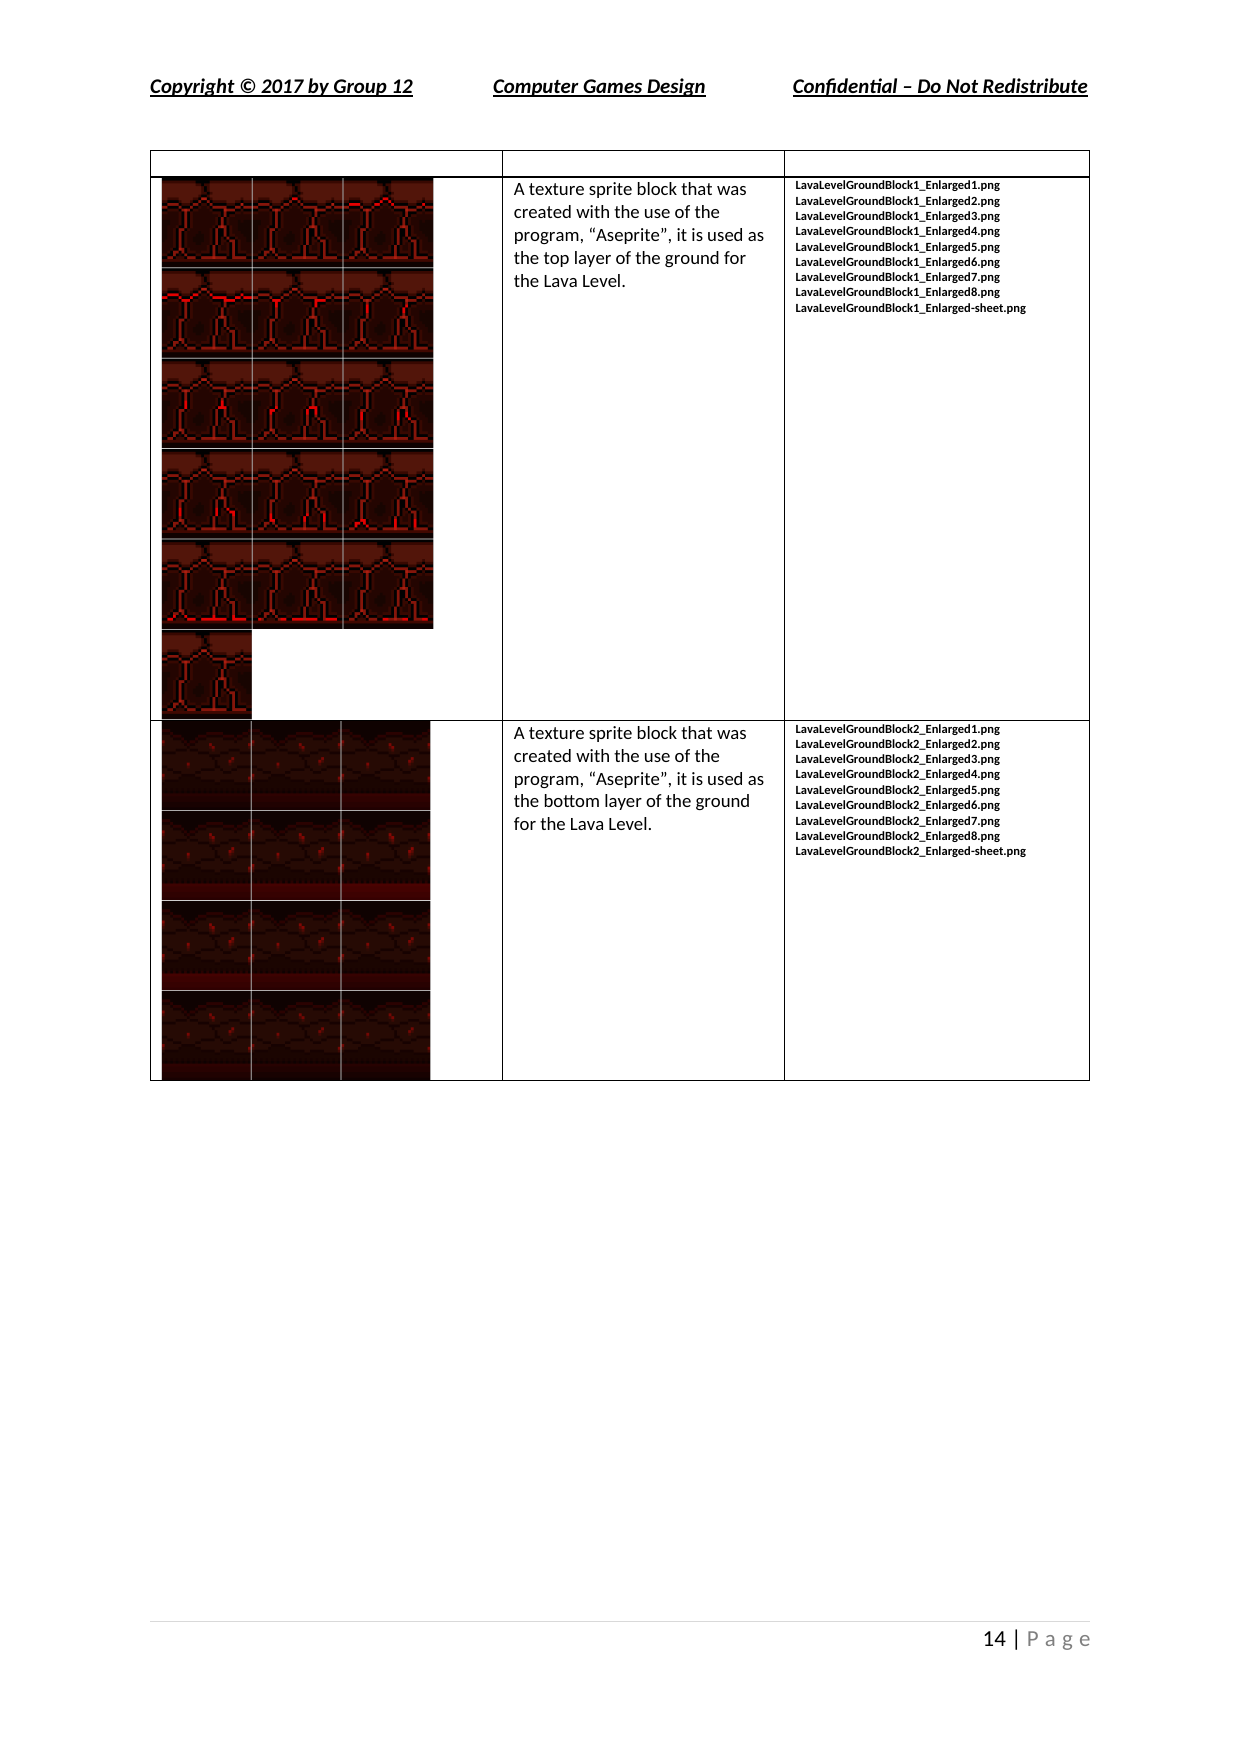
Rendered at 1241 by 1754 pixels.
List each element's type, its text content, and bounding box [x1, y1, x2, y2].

table_cell [434, 178, 502, 720]
table_cell [785, 151, 1089, 176]
table_cell A texture sprite block that was created with the use of the program, “Aseprite”, it is used as the bottom layer of the ground for the Lava Level. [503, 721, 784, 1080]
table_cell A texture sprite block that was created with the use of the program, “Aseprite”, it is used as the top layer of the ground for the Lava Level. [503, 178, 784, 720]
table_cell [151, 721, 161, 1080]
picture [161, 177, 434, 1081]
table_cell [503, 151, 784, 176]
table_cell [151, 178, 161, 720]
table_cell LavaLevelGroundBlock1_Enlarged1.png LavaLevelGroundBlock1_Enlarged2.png LavaLevelGroundBlock1_Enlarged3.png LavaLevelGroundBlock1_Enlarged4.png LavaLevelGroundBlock1_Enlarged5.png LavaLevelGroundBlock1_Enlarged6.png LavaLevelGroundBlock1_Enlarged7.png LavaLevelGroundBlock1_Enlarged8.png LavaLevelGroundBlock1_Enlarged-sheet.png [785, 178, 1089, 720]
table_cell [151, 151, 502, 176]
table_cell [431, 721, 502, 1080]
table_cell LavaLevelGroundBlock2_Enlarged1.png LavaLevelGroundBlock2_Enlarged2.png LavaLevelGroundBlock2_Enlarged3.png LavaLevelGroundBlock2_Enlarged4.png LavaLevelGroundBlock2_Enlarged5.png LavaLevelGroundBlock2_Enlarged6.png LavaLevelGroundBlock2_Enlarged7.png LavaLevelGroundBlock2_Enlarged8.png LavaLevelGroundBlock2_Enlarged-sheet.png [785, 721, 1089, 1080]
